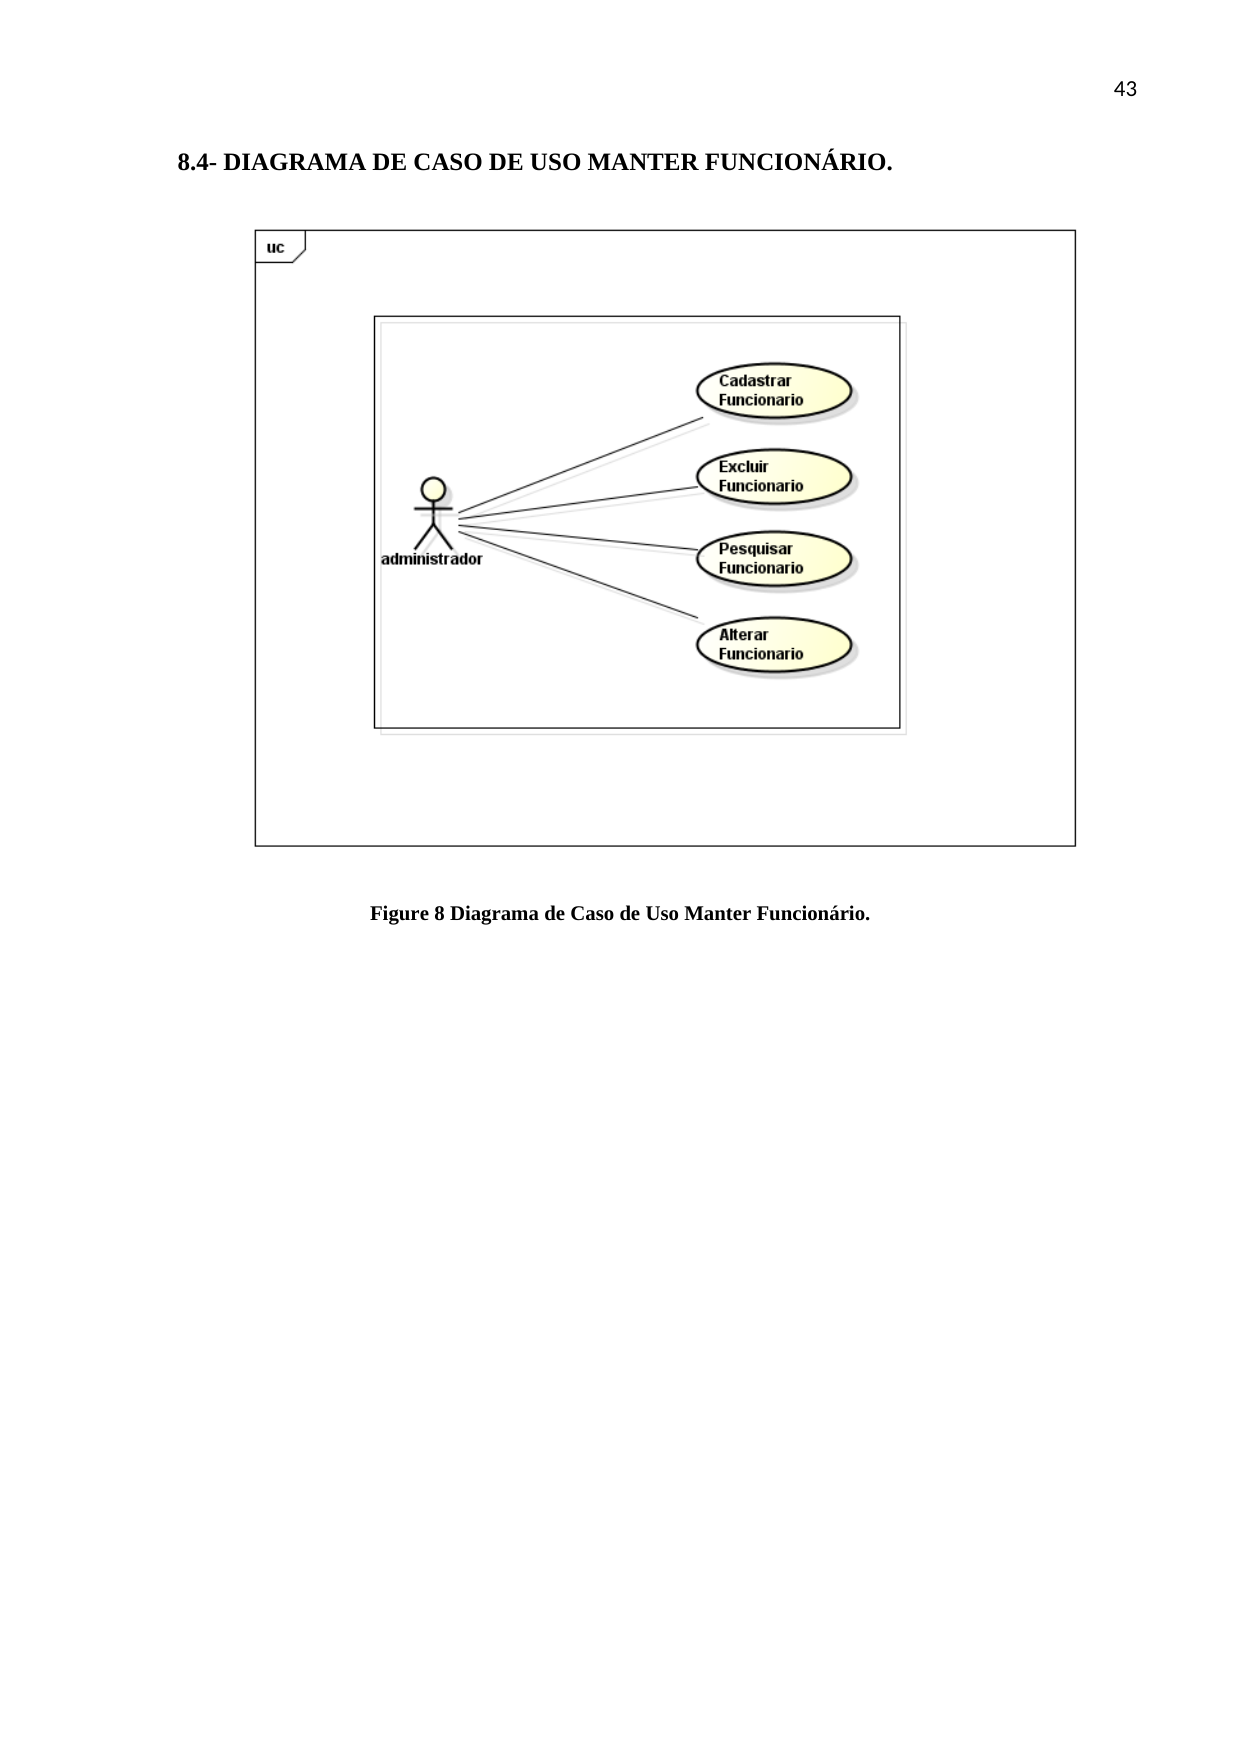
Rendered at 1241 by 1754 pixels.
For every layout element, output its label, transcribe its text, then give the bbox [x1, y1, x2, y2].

text Figure 8 Diagrama de Caso de Uso Manter Funcionário. [177, 900, 1063, 924]
subtitle 8.4- DIAGRAMA DE CASO DE USO MANTER FUNCIONÁRIO. [177, 148, 1064, 176]
picture [251, 226, 1080, 852]
